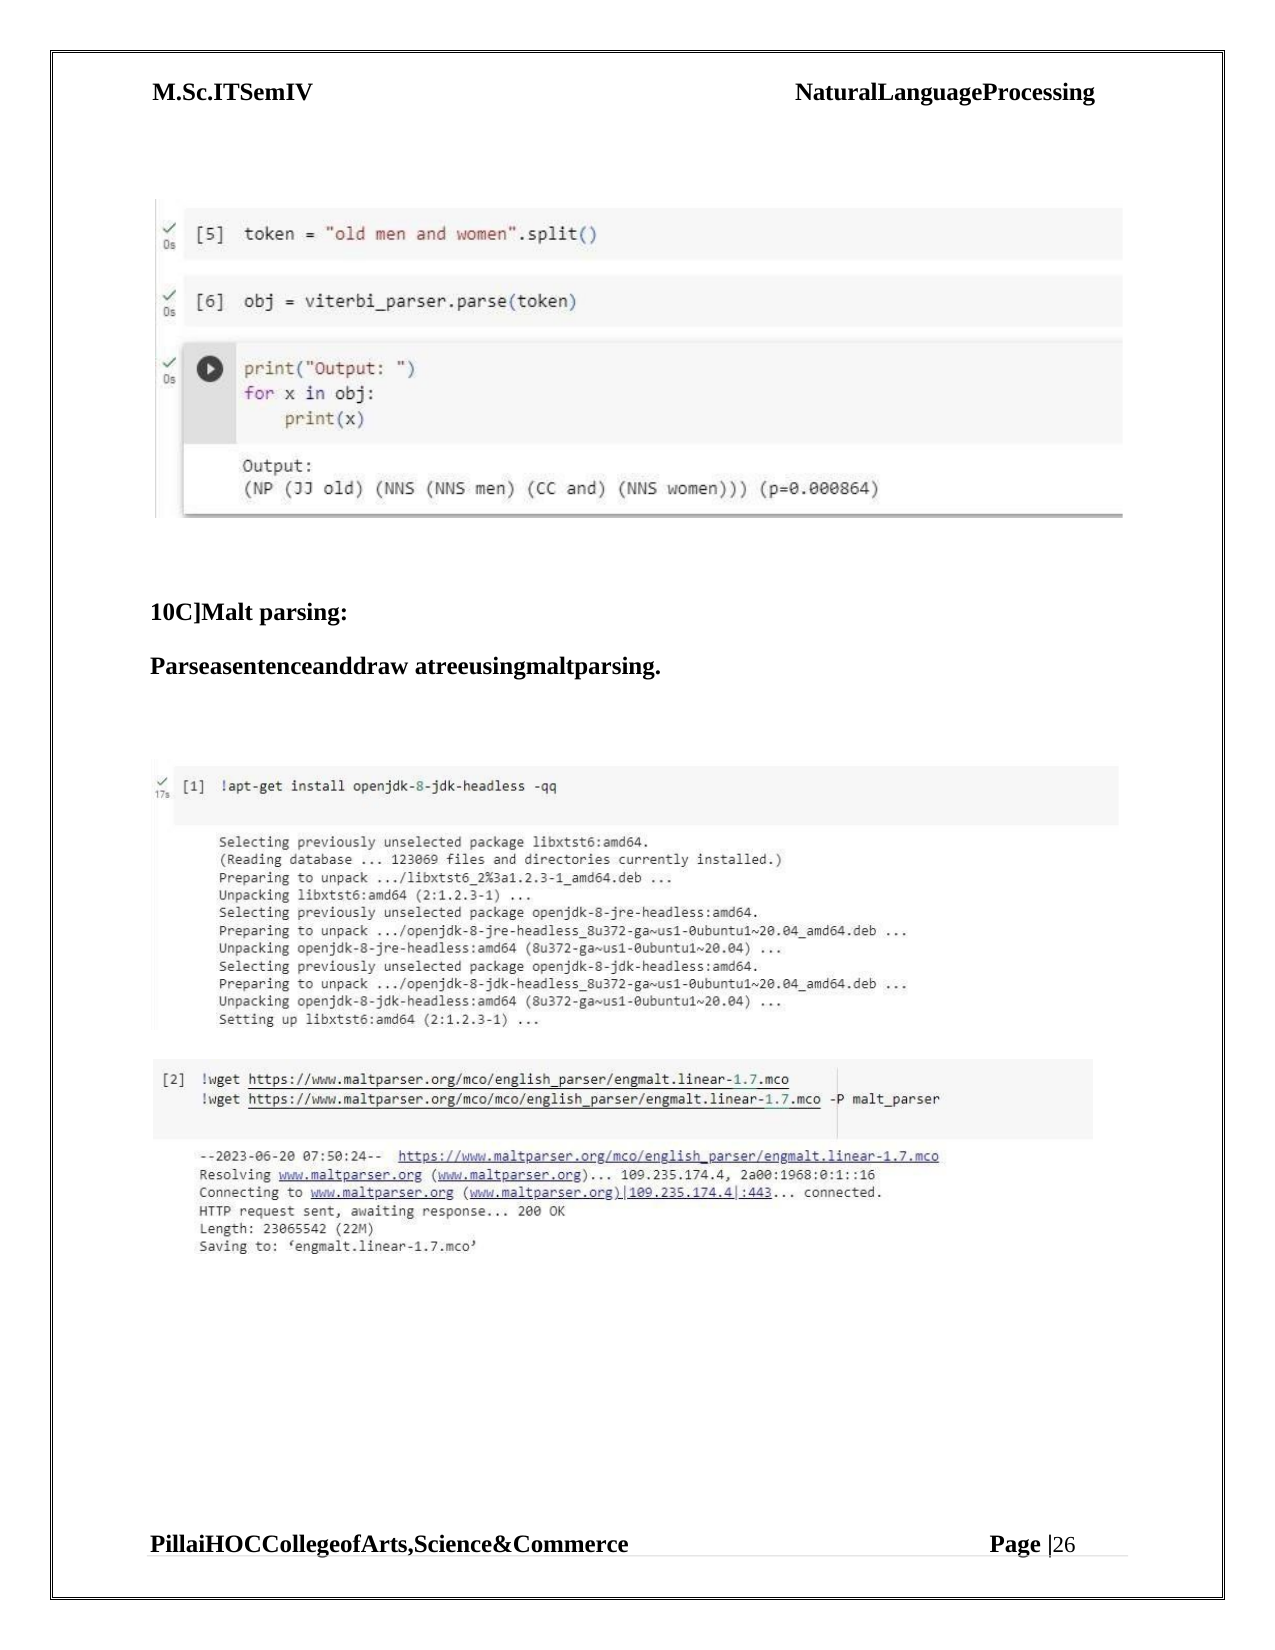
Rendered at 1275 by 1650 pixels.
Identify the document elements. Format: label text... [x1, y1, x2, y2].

picture [155, 199, 1123, 518]
picture [153, 1059, 1093, 1254]
picture [151, 759, 1119, 1030]
subtitle 10C]Malt parsing: [150, 597, 1144, 626]
text Parseasentenceanddraw atreeusingmaltparsing. [150, 651, 1144, 680]
